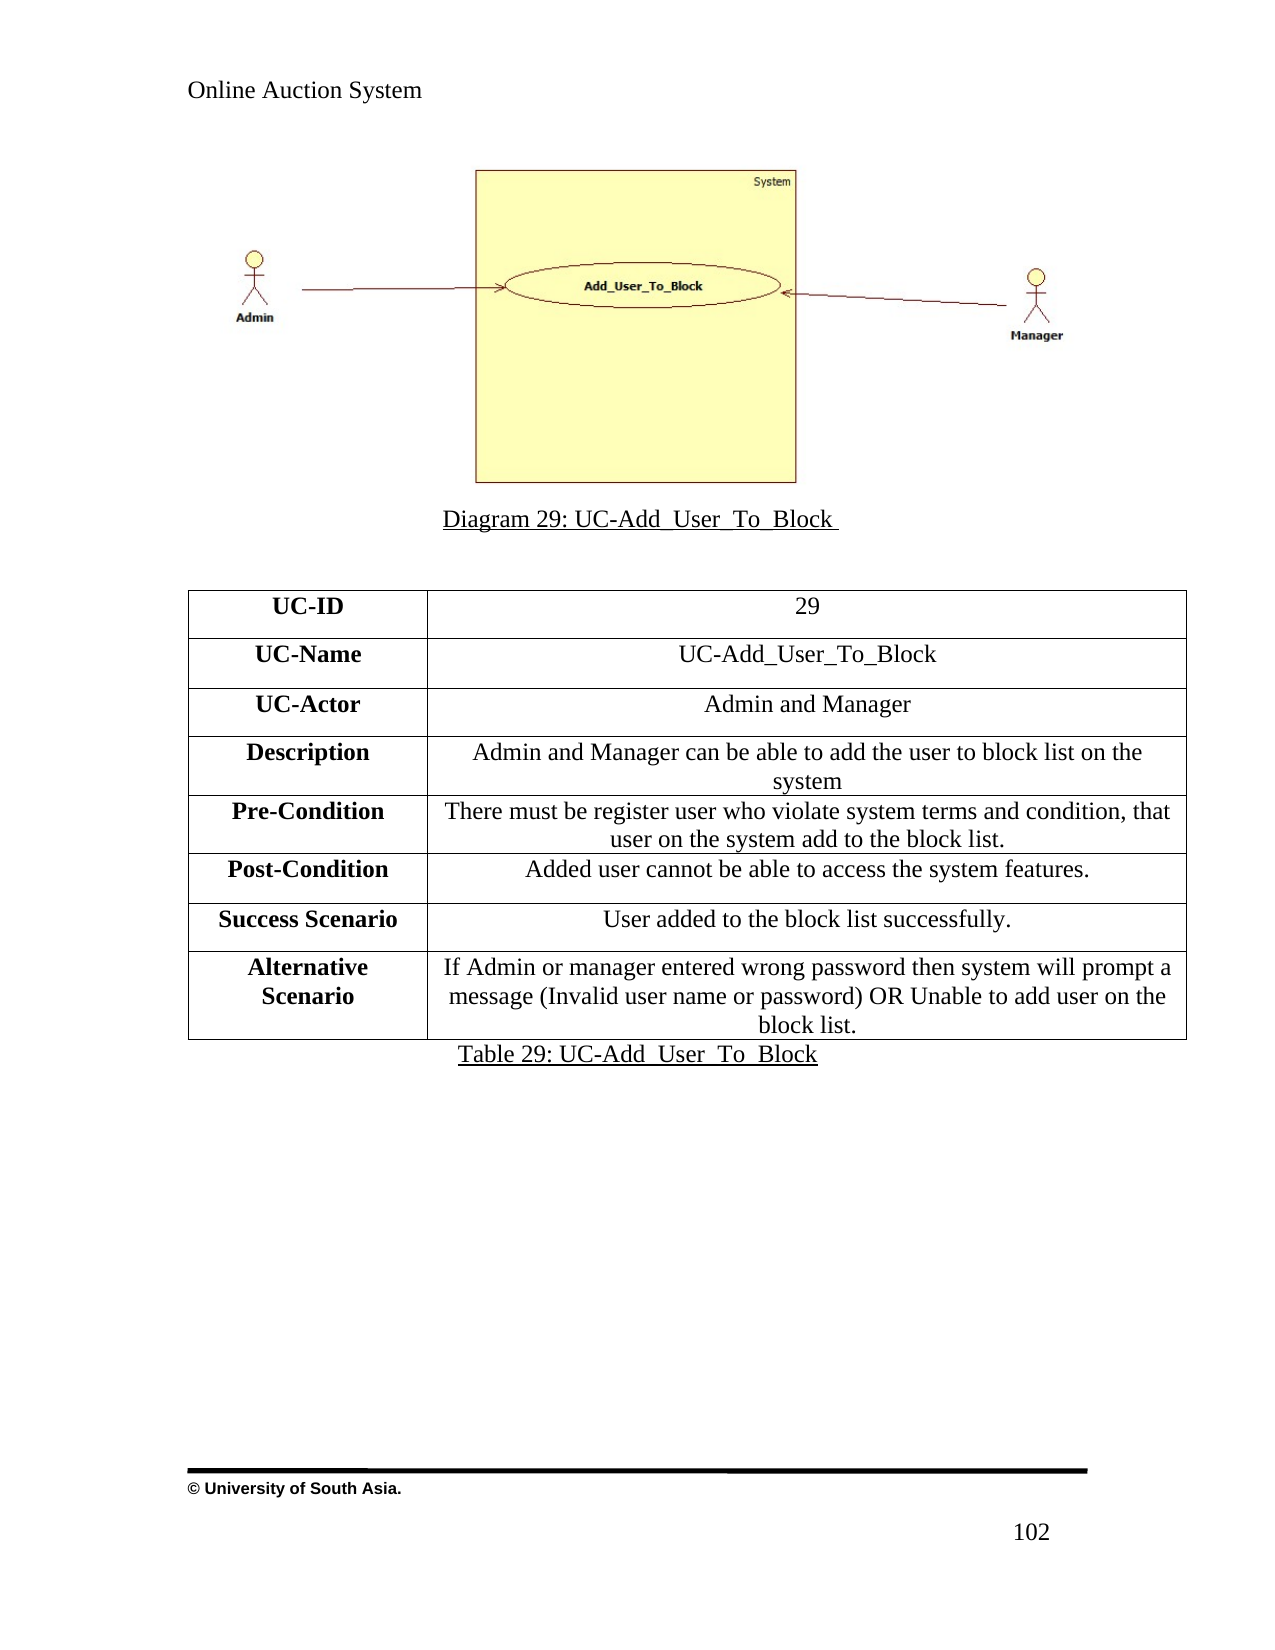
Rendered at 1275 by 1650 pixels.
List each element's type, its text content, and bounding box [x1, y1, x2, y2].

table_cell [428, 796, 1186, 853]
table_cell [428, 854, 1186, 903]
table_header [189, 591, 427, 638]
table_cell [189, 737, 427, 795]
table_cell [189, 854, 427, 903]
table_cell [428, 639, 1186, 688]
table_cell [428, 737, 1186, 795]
text Diagram 29: UC-Add_User_To_Block [187, 504, 1087, 533]
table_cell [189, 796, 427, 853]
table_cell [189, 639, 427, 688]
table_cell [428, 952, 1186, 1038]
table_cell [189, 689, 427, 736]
text Table 29: UC-Add_User_To_Block [187, 1040, 1087, 1068]
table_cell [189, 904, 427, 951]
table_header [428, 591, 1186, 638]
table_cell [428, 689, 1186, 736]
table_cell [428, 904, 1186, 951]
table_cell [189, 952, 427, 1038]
picture [187, 150, 1088, 504]
